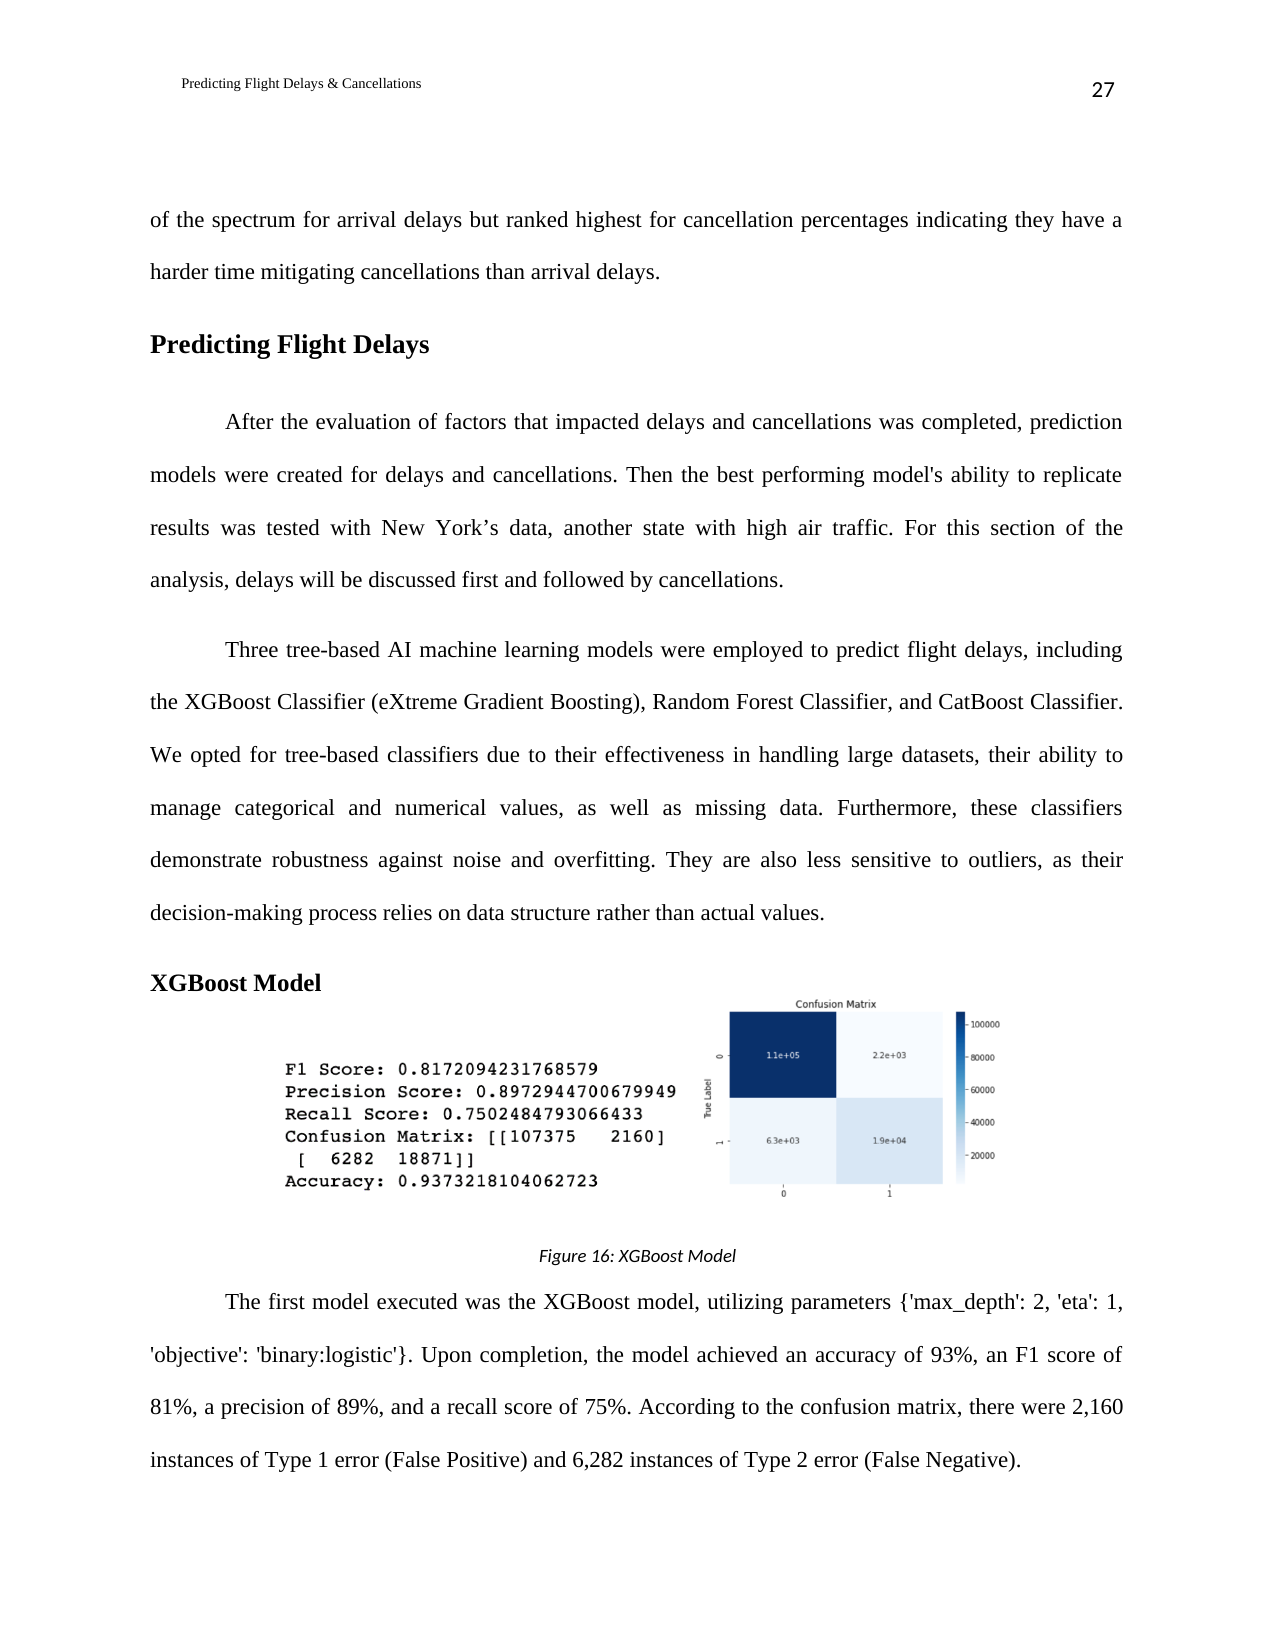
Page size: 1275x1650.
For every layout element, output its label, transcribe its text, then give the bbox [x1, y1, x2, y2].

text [150, 206, 1125, 285]
subtitle Predicting Flight Delays [150, 328, 1125, 359]
subtitle XGBoost Model [150, 968, 1125, 997]
text The first model executed was the XGBoost model, utilizing parameters {'max_depth': 2, 'eta': 1, 'objective': 'binary:logistic'}. Upon completion, the model achieved an accuracy of 93%, an F1 score of 81%, a precision of 89%, and a recall score of 75%. According to the confusion matrix, there were 2,160 instances of Type 1 error (False Positive) and 6,282 instances of Type 2 error (False Negative). [150, 1288, 1125, 1472]
text Three tree-based AI machine learning models were employed to predict flight delays, including the XGBoost Classifier (eXtreme Gradient Boosting), Random Forest Classifier, and CatBoost Classifier. We opted for tree-based classifiers due to their effectiveness in handling large datasets, their ability to manage categorical and numerical values, as well as missing data. Furthermore, these classifiers demonstrate robustness against noise and overfitting. They are also less sensitive to outliers, as their decision-making process relies on data structure rather than actual values. [150, 636, 1125, 926]
text Figure 16: XGBoost Model [150, 1244, 1125, 1267]
picture [275, 999, 1001, 1200]
text After the evaluation of factors that impacted delays and cancellations was completed, prediction models were created for delays and cancellations. Then the best performing model's ability to replicate results was tested with New York’s data, another state with high air traffic. For this section of the analysis, delays will be discussed first and followed by cancellations. [150, 408, 1125, 593]
